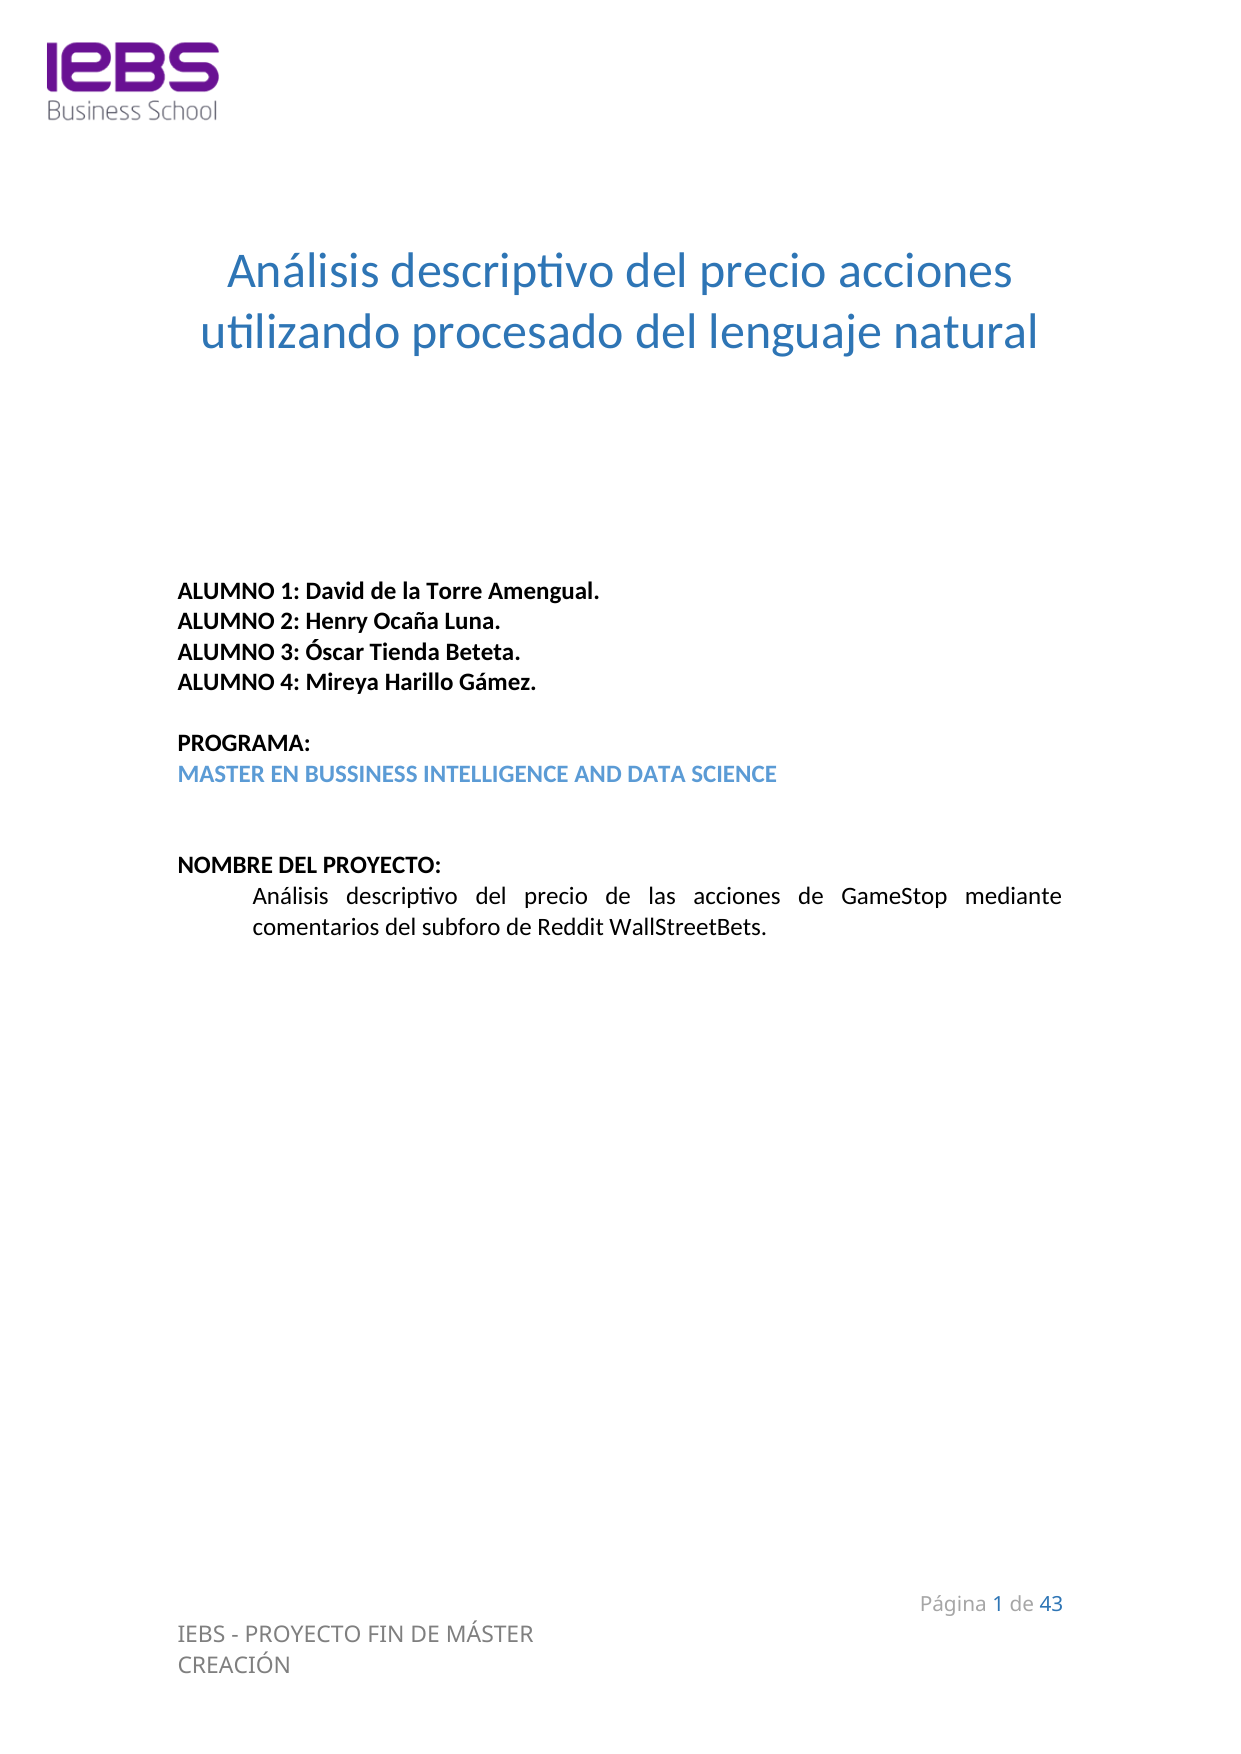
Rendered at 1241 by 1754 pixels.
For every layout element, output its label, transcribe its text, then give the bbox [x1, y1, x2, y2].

text ALUMNO 2: Henry Ocaña Luna. [177, 605, 1063, 636]
text ALUMNO 3: Óscar Tienda Beteta. [177, 636, 1063, 666]
text NOMBRE DEL PROYECTO: [177, 849, 1063, 880]
text MASTER EN BUSSINESS INTELLIGENCE AND DATA SCIENCE [177, 758, 1063, 788]
text Análisis descriptivo del precio de las acciones de GameStop mediante comentarios del subforo de Reddit WallStreetBets. [252, 880, 1063, 941]
text PROGRAMA: [177, 727, 1063, 758]
text ALUMNO 4: Mireya Harillo Gámez. [177, 666, 1063, 697]
text ALUMNO 1: David de la Torre Amengual. [177, 575, 1063, 605]
picture [21, 20, 252, 147]
text Análisis descriptivo del precio acciones utilizando procesado del lenguaje natural [177, 239, 1063, 361]
